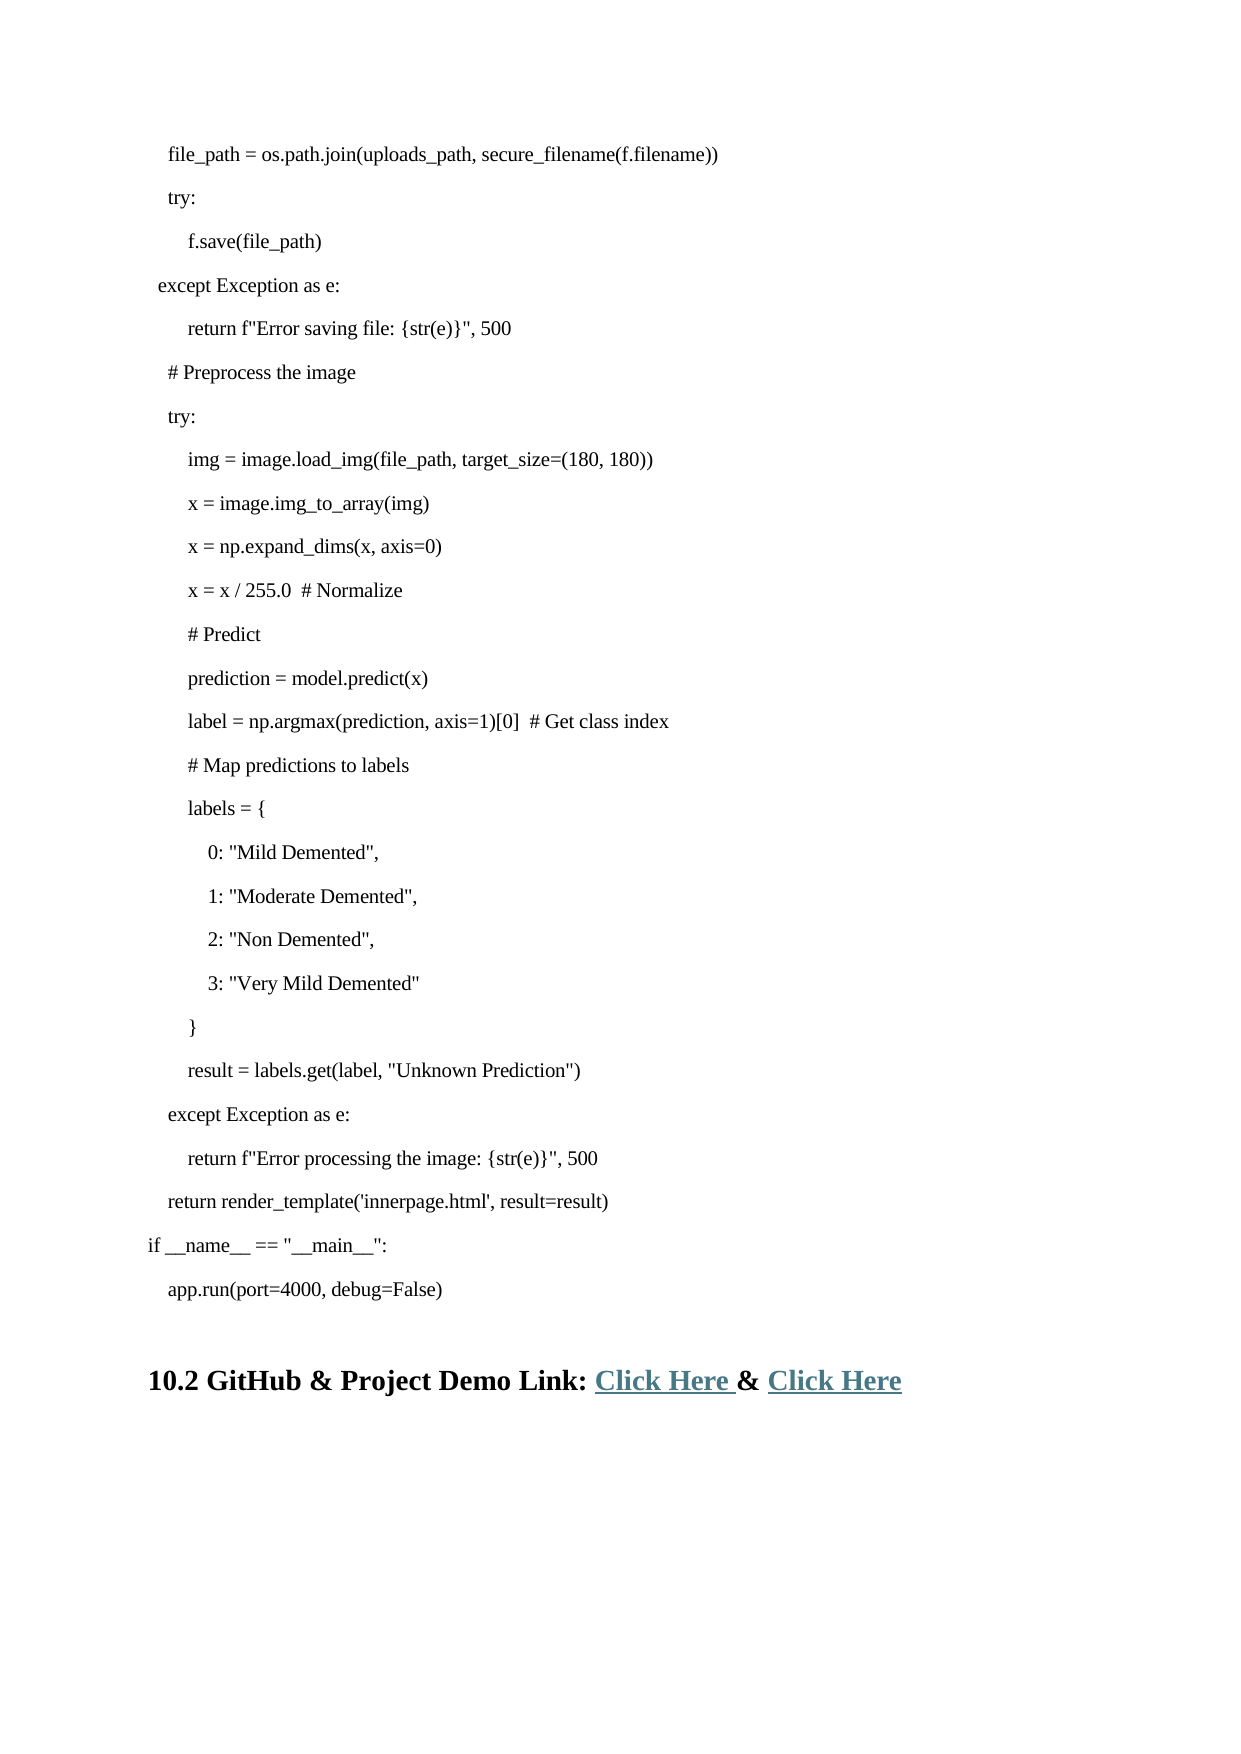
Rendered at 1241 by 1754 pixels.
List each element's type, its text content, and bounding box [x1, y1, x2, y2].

text 10.2 GitHub & Project Demo Link: Click Here & Click Here [148, 1363, 1093, 1397]
text return f"Error processing the image: {str(e)}", 500 [148, 1146, 1093, 1169]
text prediction = model.predict(x) [148, 665, 1093, 689]
text labels = { [148, 796, 1093, 820]
text x = np.expand_dims(x, axis=0) [148, 534, 1093, 558]
text label = np.argmax(prediction, axis=1)[0] # Get class index [148, 709, 1093, 733]
text 2: "Non Demented", [148, 927, 1093, 951]
text x = x / 255.0 # Normalize [148, 578, 1093, 602]
text if __name__ == "__main__": [148, 1233, 1093, 1257]
text 1: "Moderate Demented", [148, 884, 1093, 908]
text result = labels.get(label, "Unknown Prediction") [148, 1058, 1093, 1082]
text 0: "Mild Demented", [148, 840, 1093, 864]
text return f"Error saving file: {str(e)}", 500 [148, 316, 1093, 340]
text img = image.load_img(file_path, target_size=(180, 180)) [148, 447, 1093, 471]
text x = image.img_to_array(img) [148, 491, 1093, 515]
text } [148, 1014, 1093, 1039]
text 3: "Very Mild Demented" [148, 971, 1093, 995]
text return render_template('innerpage.html', result=result) [148, 1189, 1093, 1213]
text file_path = os.path.join(uploads_path, secure_filename(f.filename)) [148, 142, 1093, 166]
text app.run(port=4000, debug=False) [148, 1276, 1093, 1301]
text except Exception as e: [148, 1102, 1093, 1126]
text # Map predictions to labels [148, 753, 1093, 777]
text f.save(file_path) [148, 229, 1093, 253]
text try: [148, 403, 1093, 428]
text # Predict [148, 622, 1093, 646]
text try: [148, 185, 1093, 209]
text except Exception as e: [148, 273, 1093, 297]
text # Preprocess the image [148, 360, 1093, 384]
